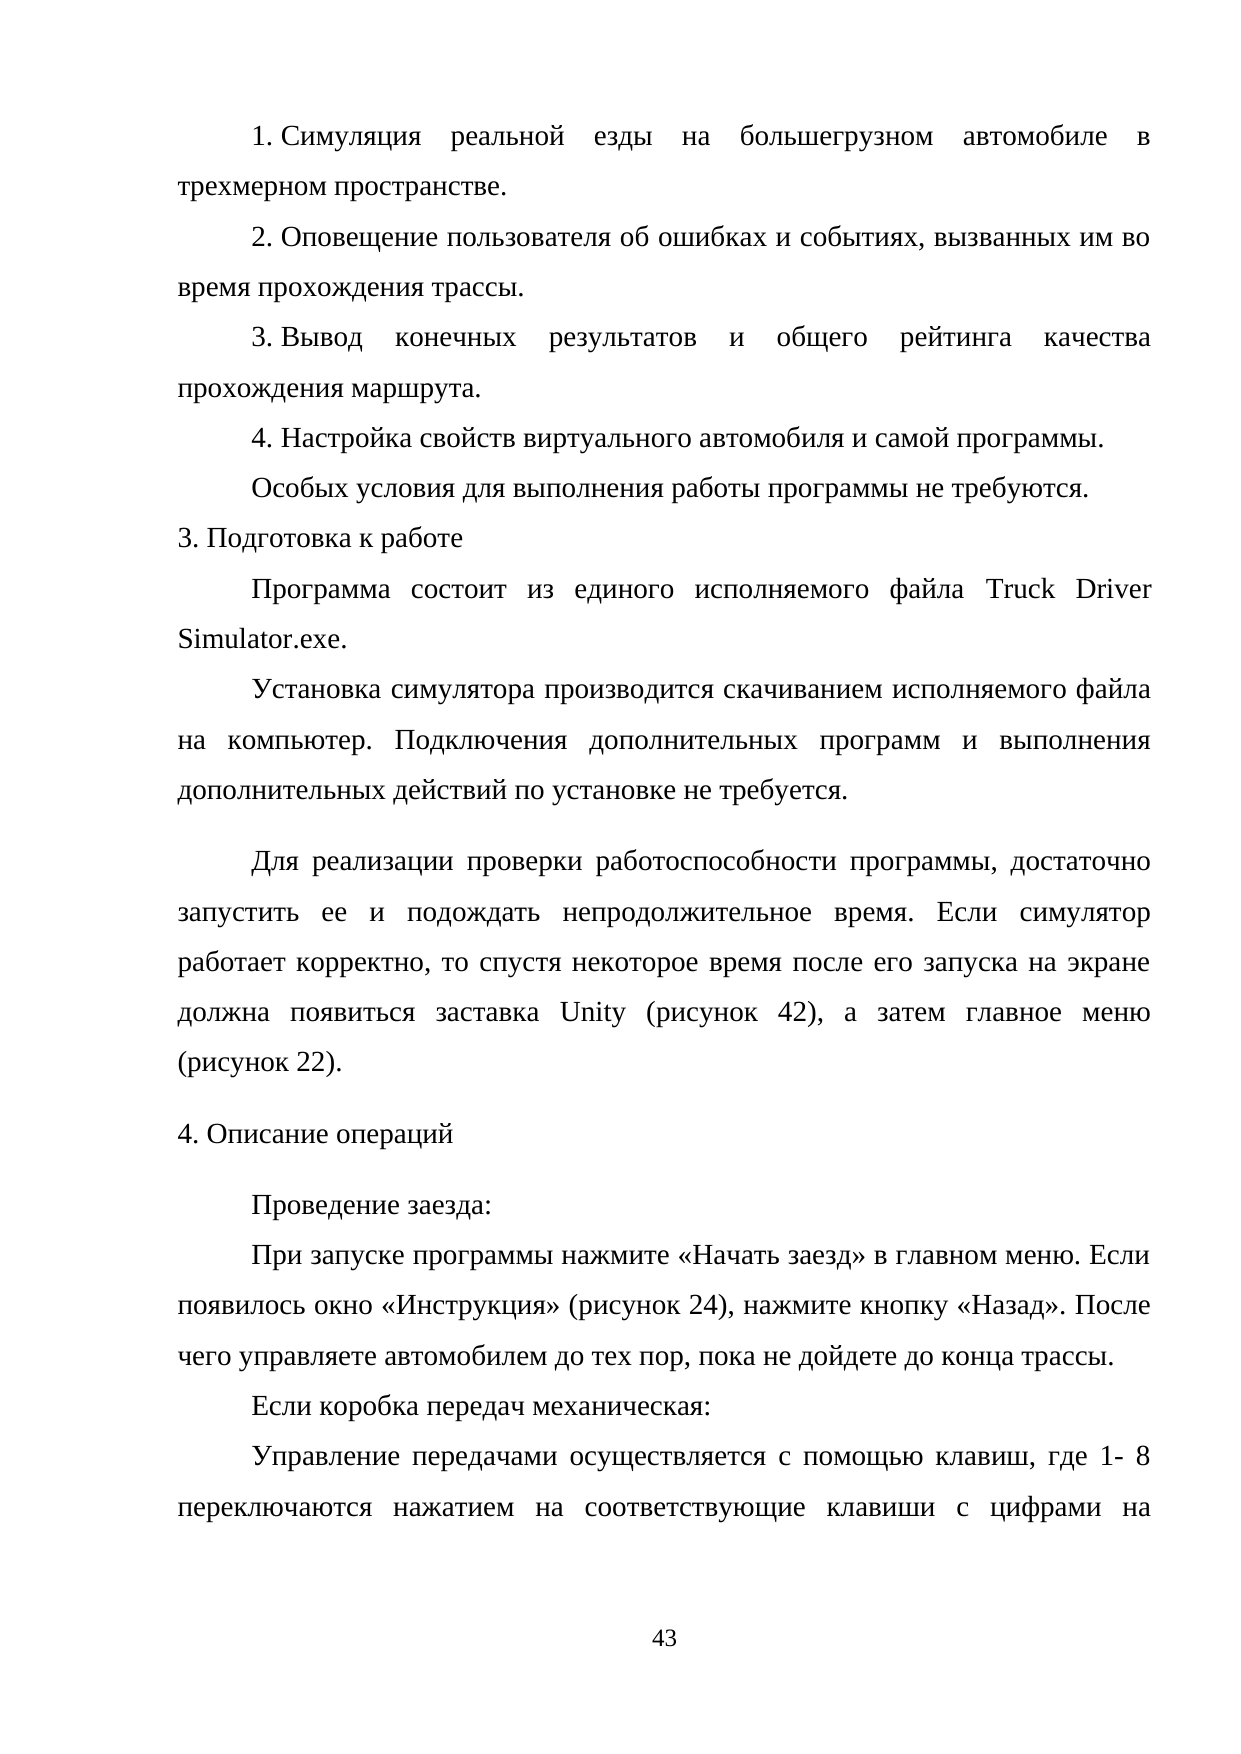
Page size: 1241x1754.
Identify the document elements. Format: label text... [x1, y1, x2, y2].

text 4. Описание операций [177, 1116, 1152, 1149]
list Вывод конечных результатов и общего рейтинга качества прохождения маршрута. [177, 319, 1152, 403]
list 3. Подготовка к работе [177, 521, 1152, 554]
text Если коробка передач механическая: [177, 1388, 1152, 1422]
list Установка симулятора производится скачиванием исполняемого файла на компьютер. Подключения дополнительных программ и выполнения дополнительных действий по установке не требуется. [177, 672, 1152, 806]
list Оповещение пользователя об ошибках и событиях, вызванных им во время прохождения трассы. [177, 219, 1152, 303]
list Особых условия для выполнения работы программы не требуются. [177, 470, 1152, 504]
list Симуляция реальной езды на большегрузном автомобиле в трехмерном пространстве. [177, 118, 1152, 202]
text При запуске программы нажмите «Начать заезд» в главном меню. Если появилось окно «Инструкция» (рисунок 24), нажмите кнопку «Назад». После чего управляете автомобилем до тех пор, пока не дойдете до конца трассы. [177, 1237, 1152, 1371]
list Настройка свойств виртуального автомобиля и самой программы. [177, 420, 1152, 453]
text Для реализации проверки работоспособности программы, достаточно запустить ее и подождать непродолжительное время. Если симулятор работает корректно, то спустя некоторое время после его запуска на экране должна появиться заставка Unity (рисунок 42), а затем главное меню (рисунок 22). [177, 843, 1152, 1078]
text Проведение заезда: [177, 1187, 1152, 1220]
list Программа состоит из единого исполняемого файла Truck Driver Simulator.exe. [177, 571, 1152, 655]
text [177, 1438, 1152, 1522]
